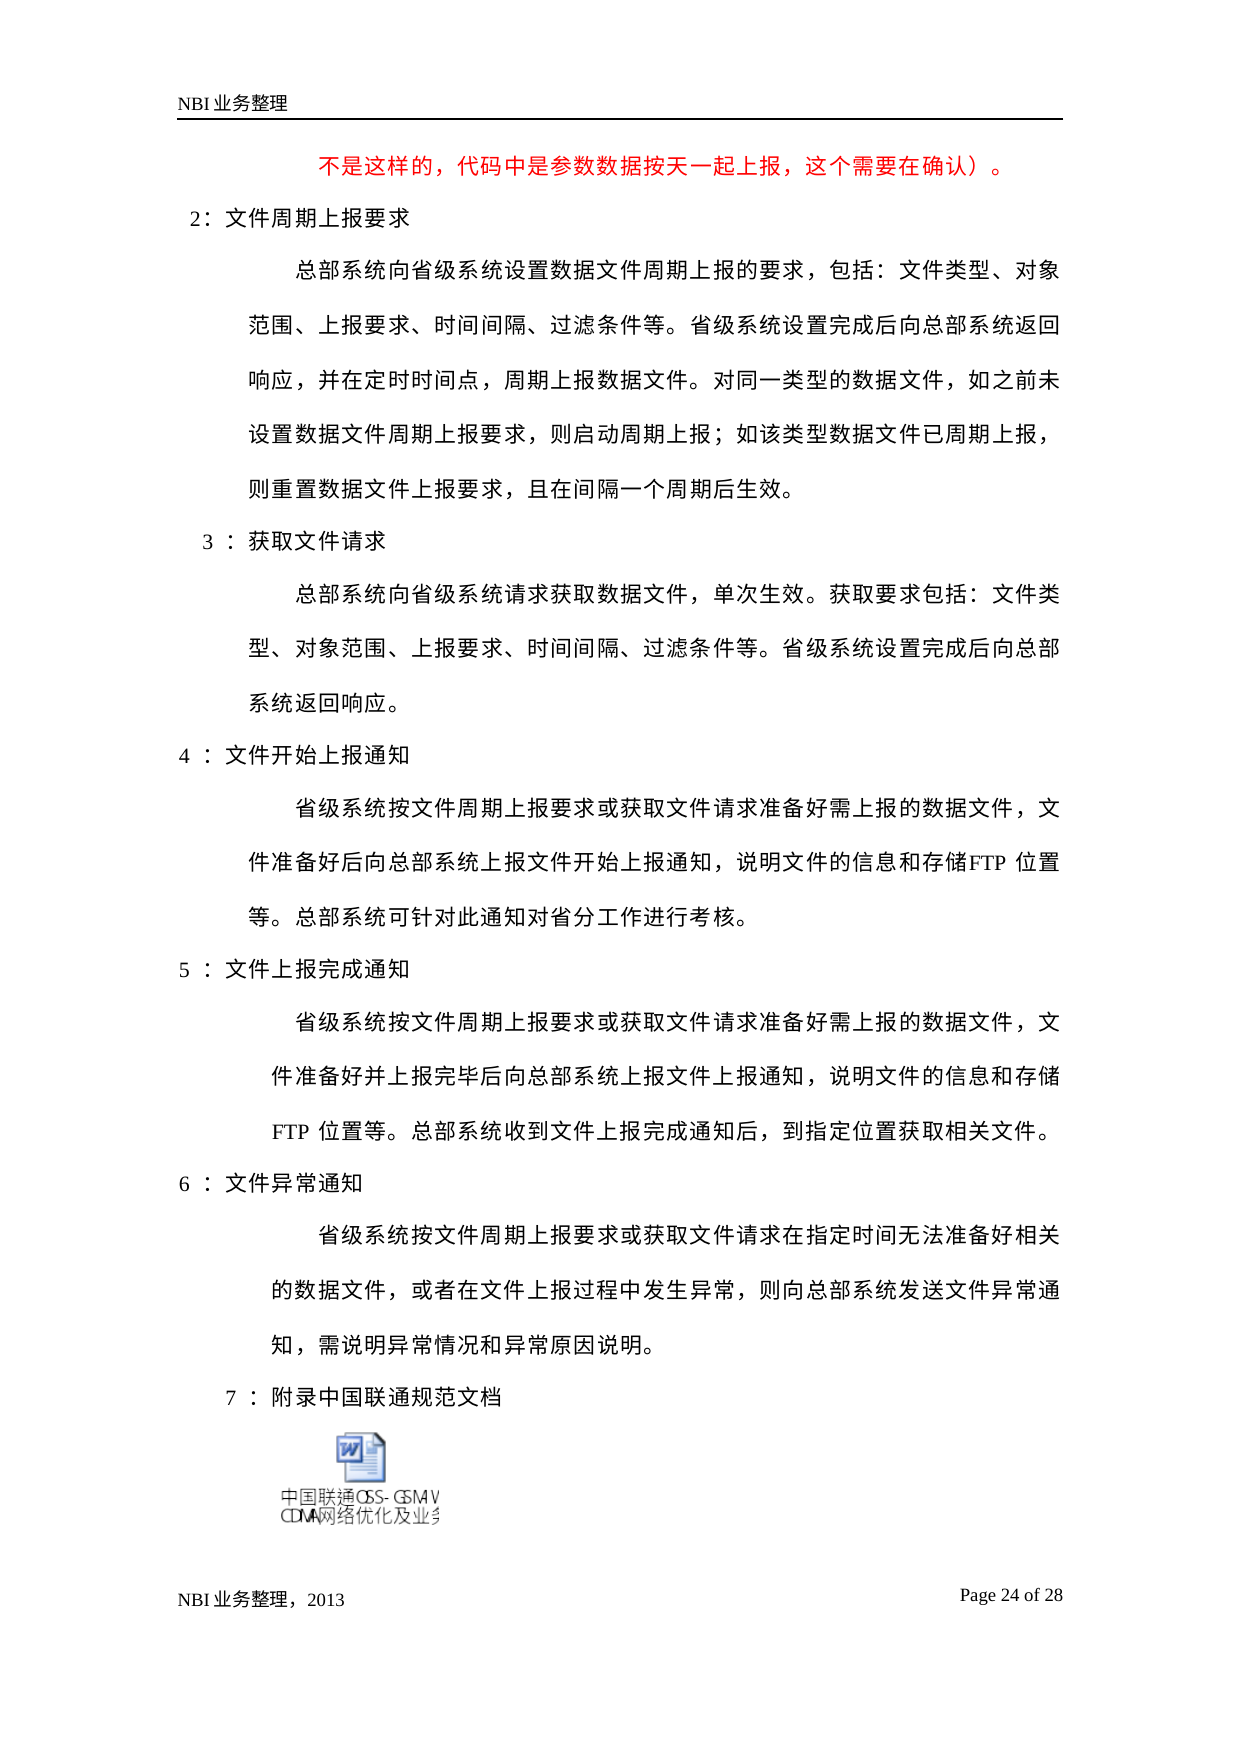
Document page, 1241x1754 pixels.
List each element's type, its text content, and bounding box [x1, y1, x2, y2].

text 省级系统按文件周期上报要求或获取文件请求准备好需上报的数据文件，文件准备好并上报完毕后向总部系统上报文件上报通知，说明文件的信息和存储FTP位置等。总部系统收到文件上报完成通知后，到指定位置获取相关文件。 [249, 1002, 1061, 1148]
text 2：文件周期上报要求 [179, 199, 1061, 235]
text 6：文件异常通知 [179, 1164, 1061, 1200]
text 5：文件上报完成通知 [179, 950, 1061, 986]
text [267, 146, 1061, 183]
text 省级系统按文件周期上报要求或获取文件请求准备好需上报的数据文件，文件准备好后向总部系统上报文件开始上报通知，说明文件的信息和存储FTP位置等。总部系统可针对此通知对省分工作进行考核。 [237, 788, 1061, 934]
text 总部系统向省级系统请求获取数据文件，单次生效。获取要求包括：文件类型、对象范围、上报要求、时间间隔、过滤条件等。省级系统设置完成后向总部系统返回响应。 [225, 574, 1061, 720]
text 总部系统向省级系统设置数据文件周期上报的要求，包括：文件类型、对象范围、上报要求、时间间隔、过滤条件等。省级系统设置完成后向总部系统返回响应，并在定时时间点，周期上报数据文件。对同一类型的数据文件，如之前未设置数据文件周期上报要求，则启动周期上报；如该类型数据文件已周期上报，则重置数据文件上报要求，且在间隔一个周期后生效。 [247, 251, 1061, 506]
text 3：获取文件请求 [179, 522, 1061, 558]
text 7：附录中国联通规范文档 [179, 1378, 1061, 1414]
text 4：文件开始上报通知 [179, 736, 1061, 772]
text 省级系统按文件周期上报要求或获取文件请求在指定时间无法准备好相关的数据文件，或者在文件上报过程中发生异常，则向总部系统发送文件异常通知，需说明异常情况和异常原因说明。 [249, 1216, 1061, 1362]
